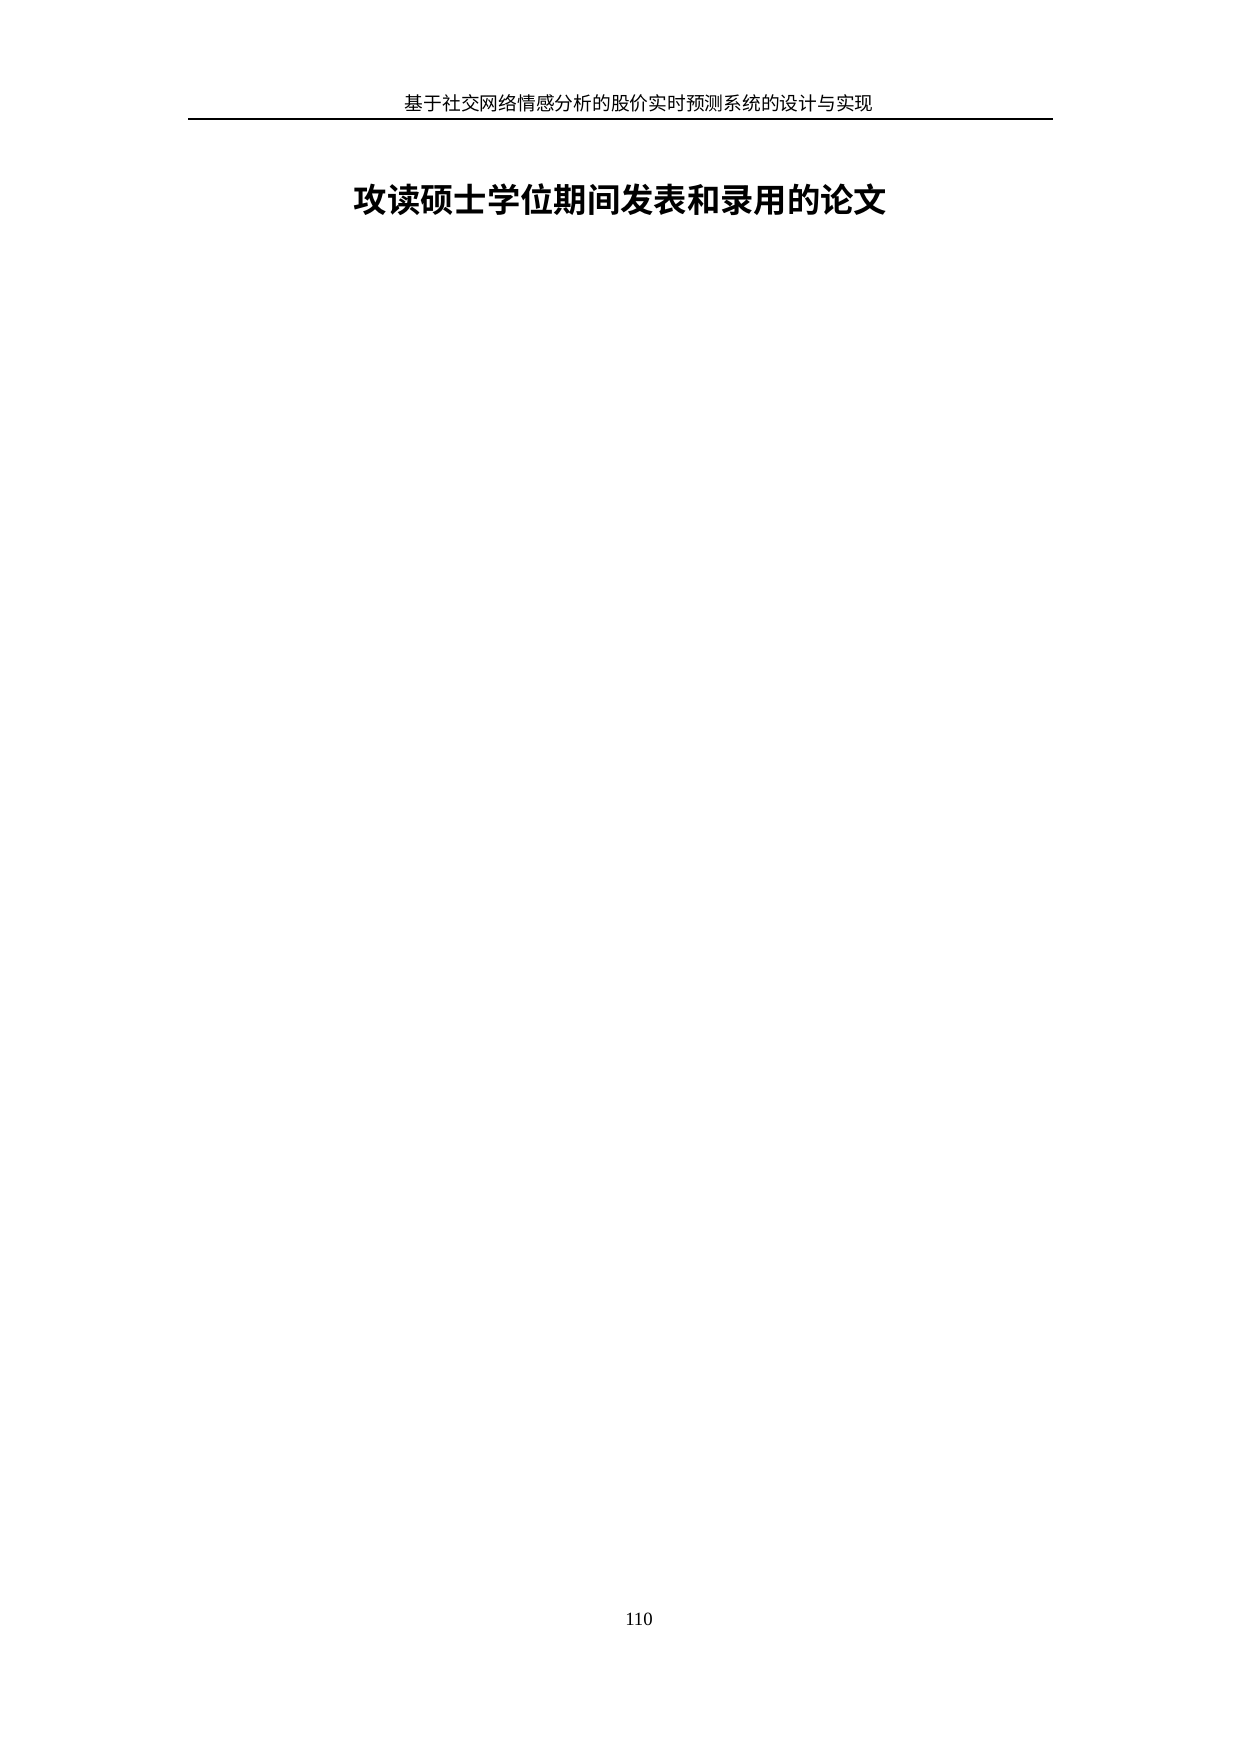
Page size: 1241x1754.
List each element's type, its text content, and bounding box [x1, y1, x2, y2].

subtitle 攻读硕士学位期间发表和录用的论文 [187, 164, 1053, 232]
